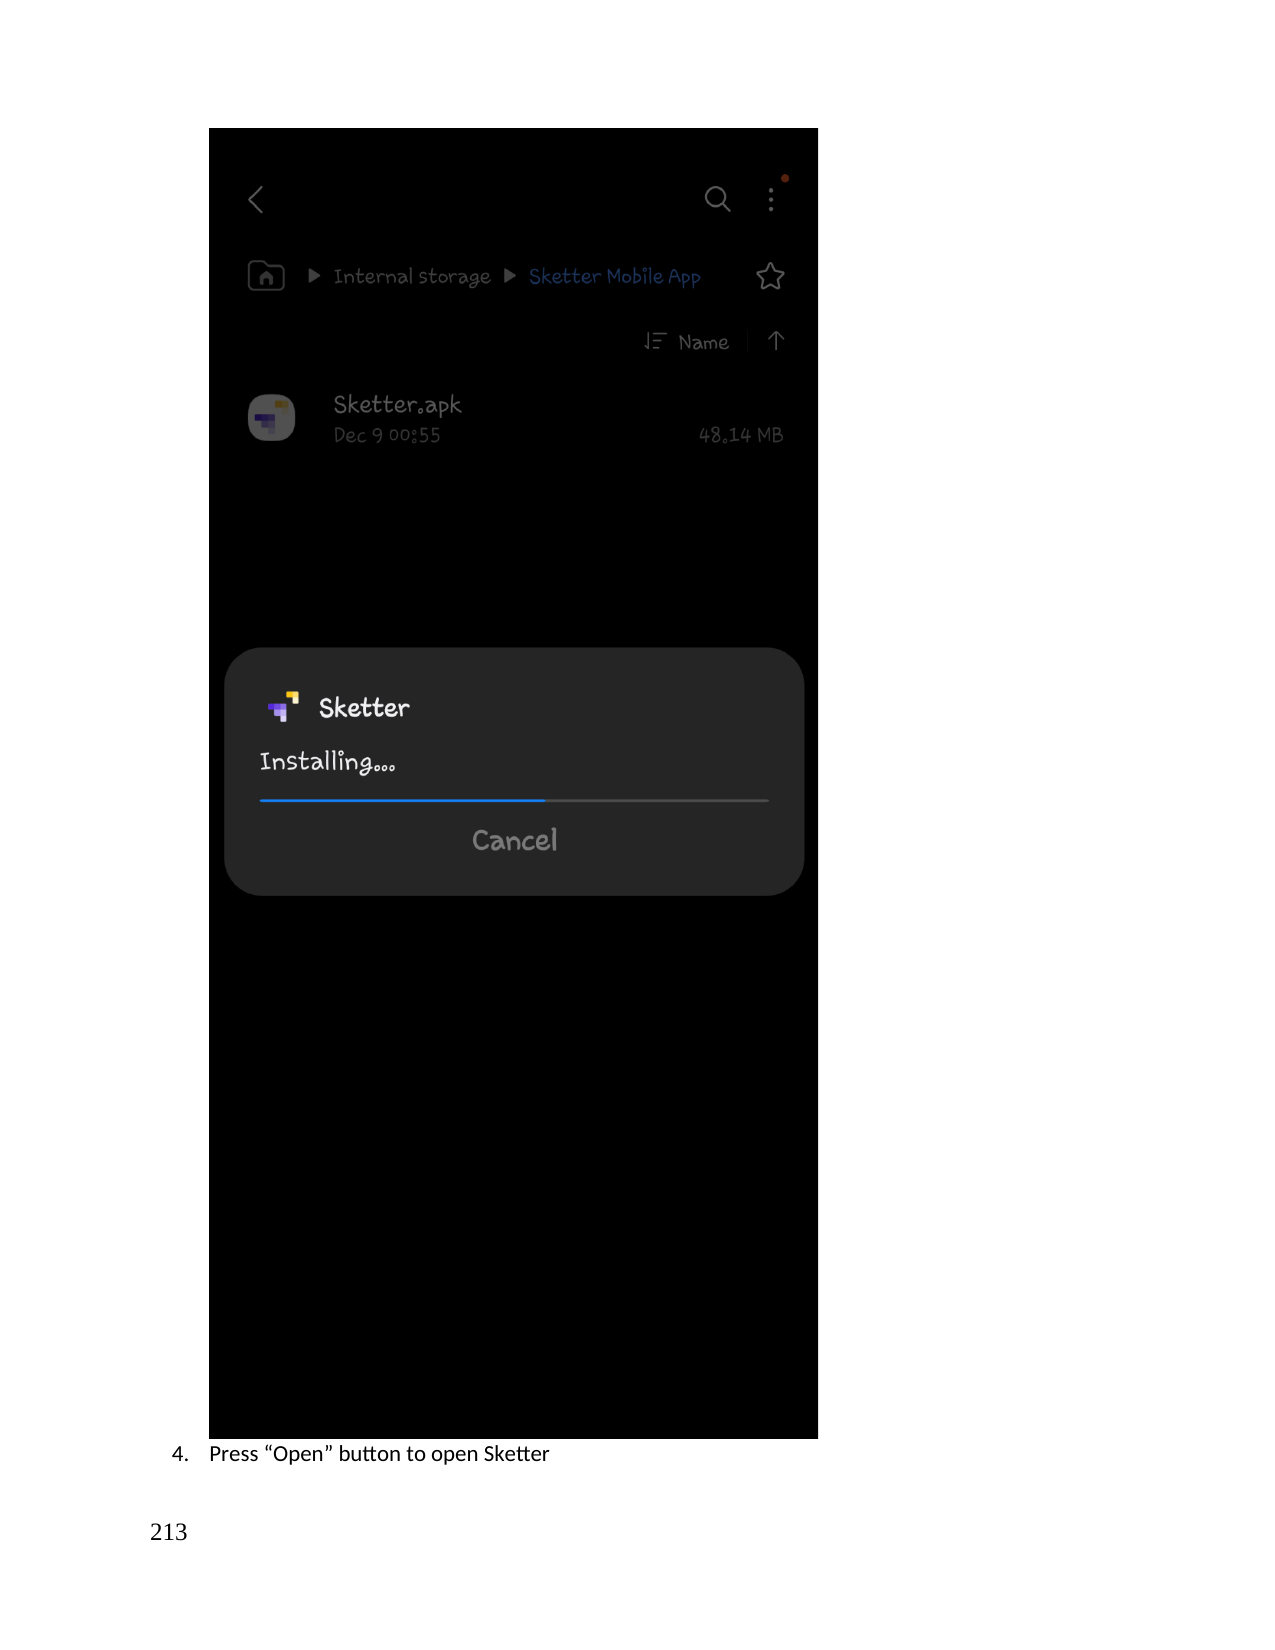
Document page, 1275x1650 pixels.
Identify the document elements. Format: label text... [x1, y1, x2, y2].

list Press “Open” button to open Sketter [172, 1439, 1125, 1467]
picture [209, 128, 819, 1439]
